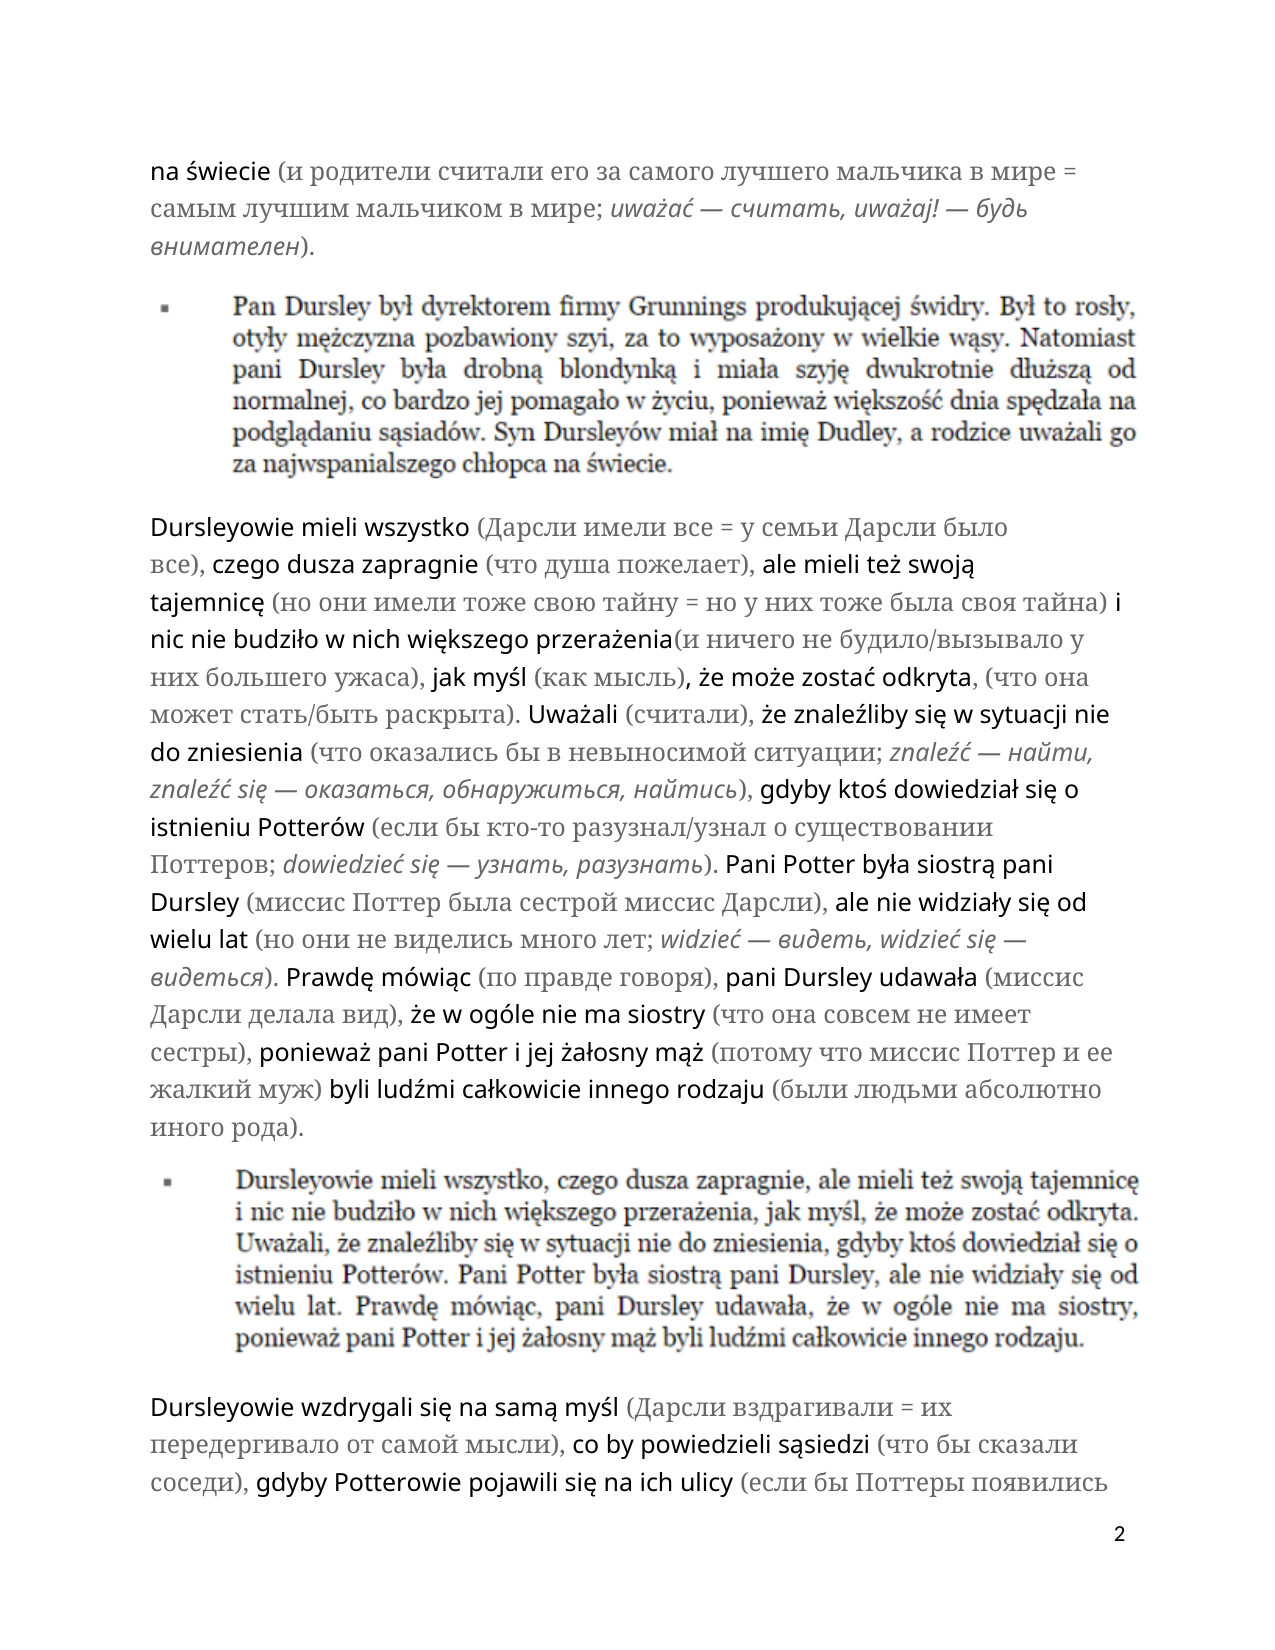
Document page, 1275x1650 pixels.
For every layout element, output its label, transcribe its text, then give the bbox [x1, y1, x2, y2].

picture [150, 278, 1152, 491]
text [150, 1386, 1125, 1498]
picture [150, 1159, 1152, 1371]
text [150, 150, 1125, 262]
text Dursleyowie mieli wszystko (Дарсли имели все = у семьи Дарсли было все), czego dusza zapragnie (что душа пожелает), ale mieli też swoją tajemnicę (но они имели тоже свою тайну = но у них тоже была своя тайна) i nic nie budziło w nich większego przerażenia(и ничего не будило/вызывало у них большего ужаса), jak myśl (как мысль), że może zostać odkryta, (что она может стать/быть раскрыта). Uważali (считали), że znaleźliby się w sytuacji nie do zniesienia (что оказались бы в невыносимой ситуации; znaleźć — найти, znaleźć się — оказаться, обнаружиться, найтись), gdyby ktoś dowiedział się o istnieniu Potterów (если бы кто-то разузнал/узнал о существовании Поттеров; dowiedzieć się — узнать, разузнать). Pani Potter była siostrą pani Dursley (миссис Поттер была сестрой миссис Дарсли), ale nie widziały się od wielu lat (но они не виделись много лет; widzieć — видеть, widzieć się — видеться). Prawdę mówiąc (по правде говоря), pani Dursley udawała (миссис Дарсли делала вид), że w ogóle nie ma siostry (что она совсем не имеет сестры), ponieważ pani Potter i jej żałosny mąż (потому что миссис Поттер и ее жалкий муж) byli ludźmi całkowicie innego rodzaju (были людьми абсолютно иного рода). [150, 506, 1125, 1144]
